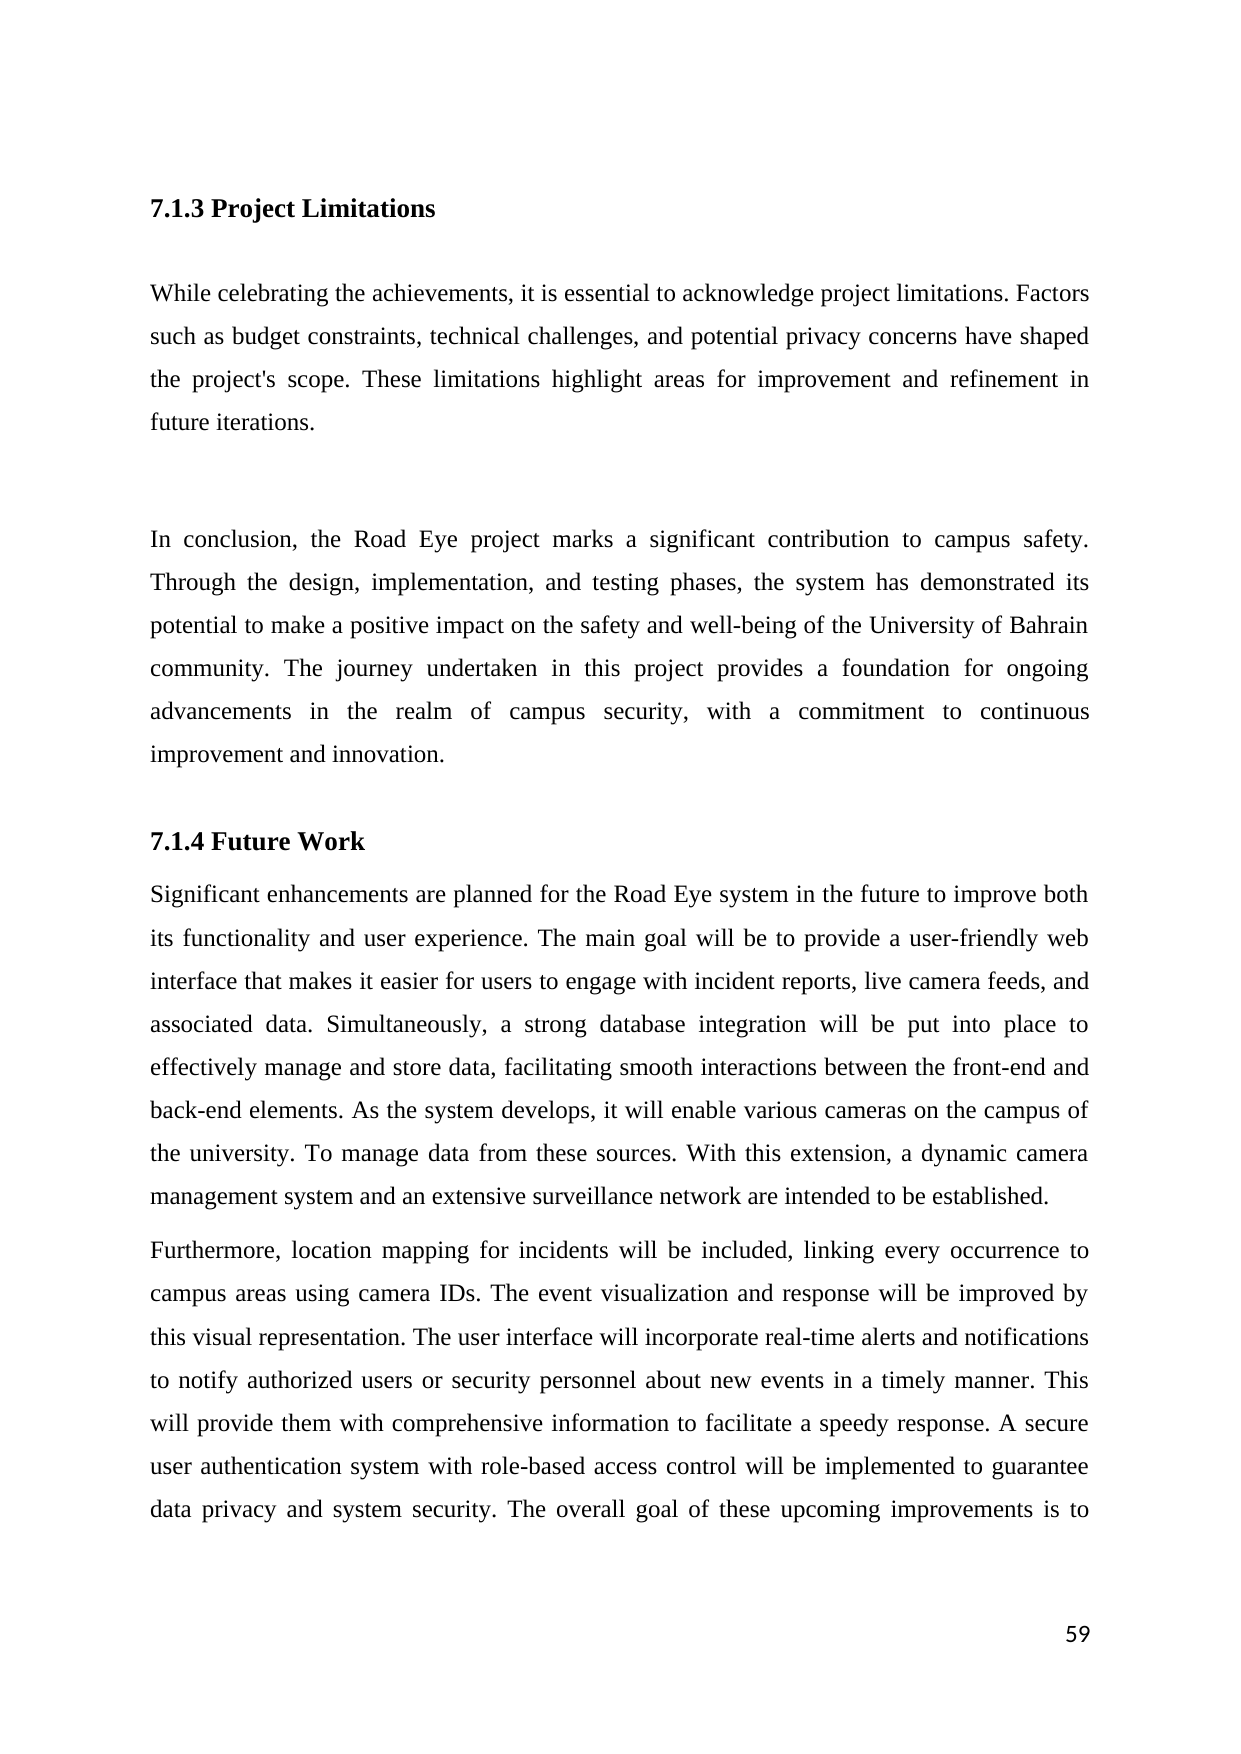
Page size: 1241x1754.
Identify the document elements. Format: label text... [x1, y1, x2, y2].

text Significant enhancements are planned for the Road Eye system in the future to improve both its functionality and user experience. The main goal will be to provide a user-friendly web interface that makes it easier for users to engage with incident reports, live camera feeds, and associated data. Simultaneously, a strong database integration will be put into place to effectively manage and store data, facilitating smooth interactions between the front-end and back-end elements. As the system develops, it will enable various cameras on the campus of the university. To manage data from these sources. With this extension, a dynamic camera management system and an extensive surveillance network are intended to be established. [150, 879, 1090, 1210]
subtitle 7.1.3 Project Limitations [150, 192, 1090, 223]
text In conclusion, the Road Eye project marks a significant contribution to campus safety. Through the design, implementation, and testing phases, the system has demonstrated its potential to make a positive impact on the safety and well-being of the University of Bahrain community. The journey undertaken in this project provides a foundation for ongoing advancements in the realm of campus security, with a commitment to continuous improvement and innovation. [150, 524, 1090, 768]
text While celebrating the achievements, it is essential to acknowledge project limitations. Factors such as budget constraints, technical challenges, and potential privacy concerns have shaped the project's scope. These limitations highlight areas for improvement and refinement in future iterations. [150, 278, 1090, 436]
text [150, 1235, 1090, 1523]
subtitle 7.1.4 Future Work [150, 825, 1090, 856]
